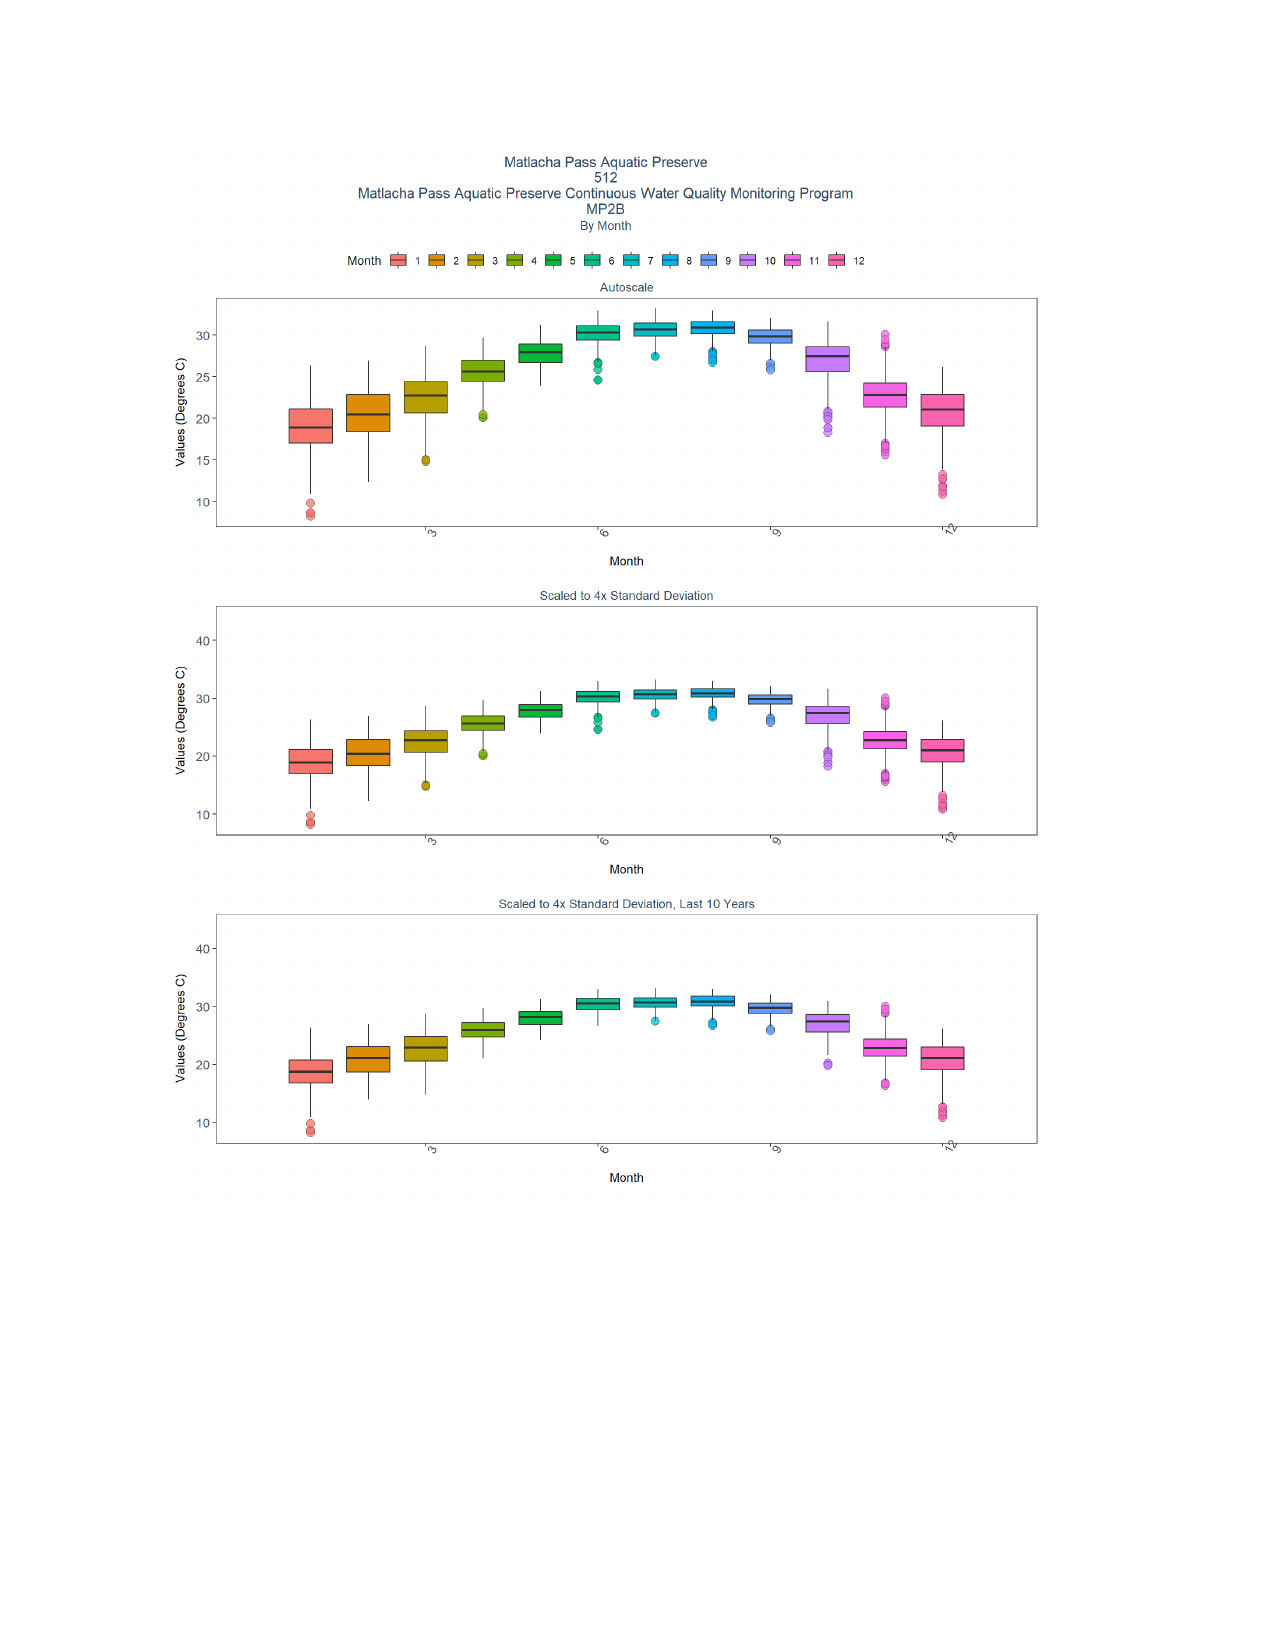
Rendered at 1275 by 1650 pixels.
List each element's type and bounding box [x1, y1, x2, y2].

picture [168, 150, 1044, 1200]
